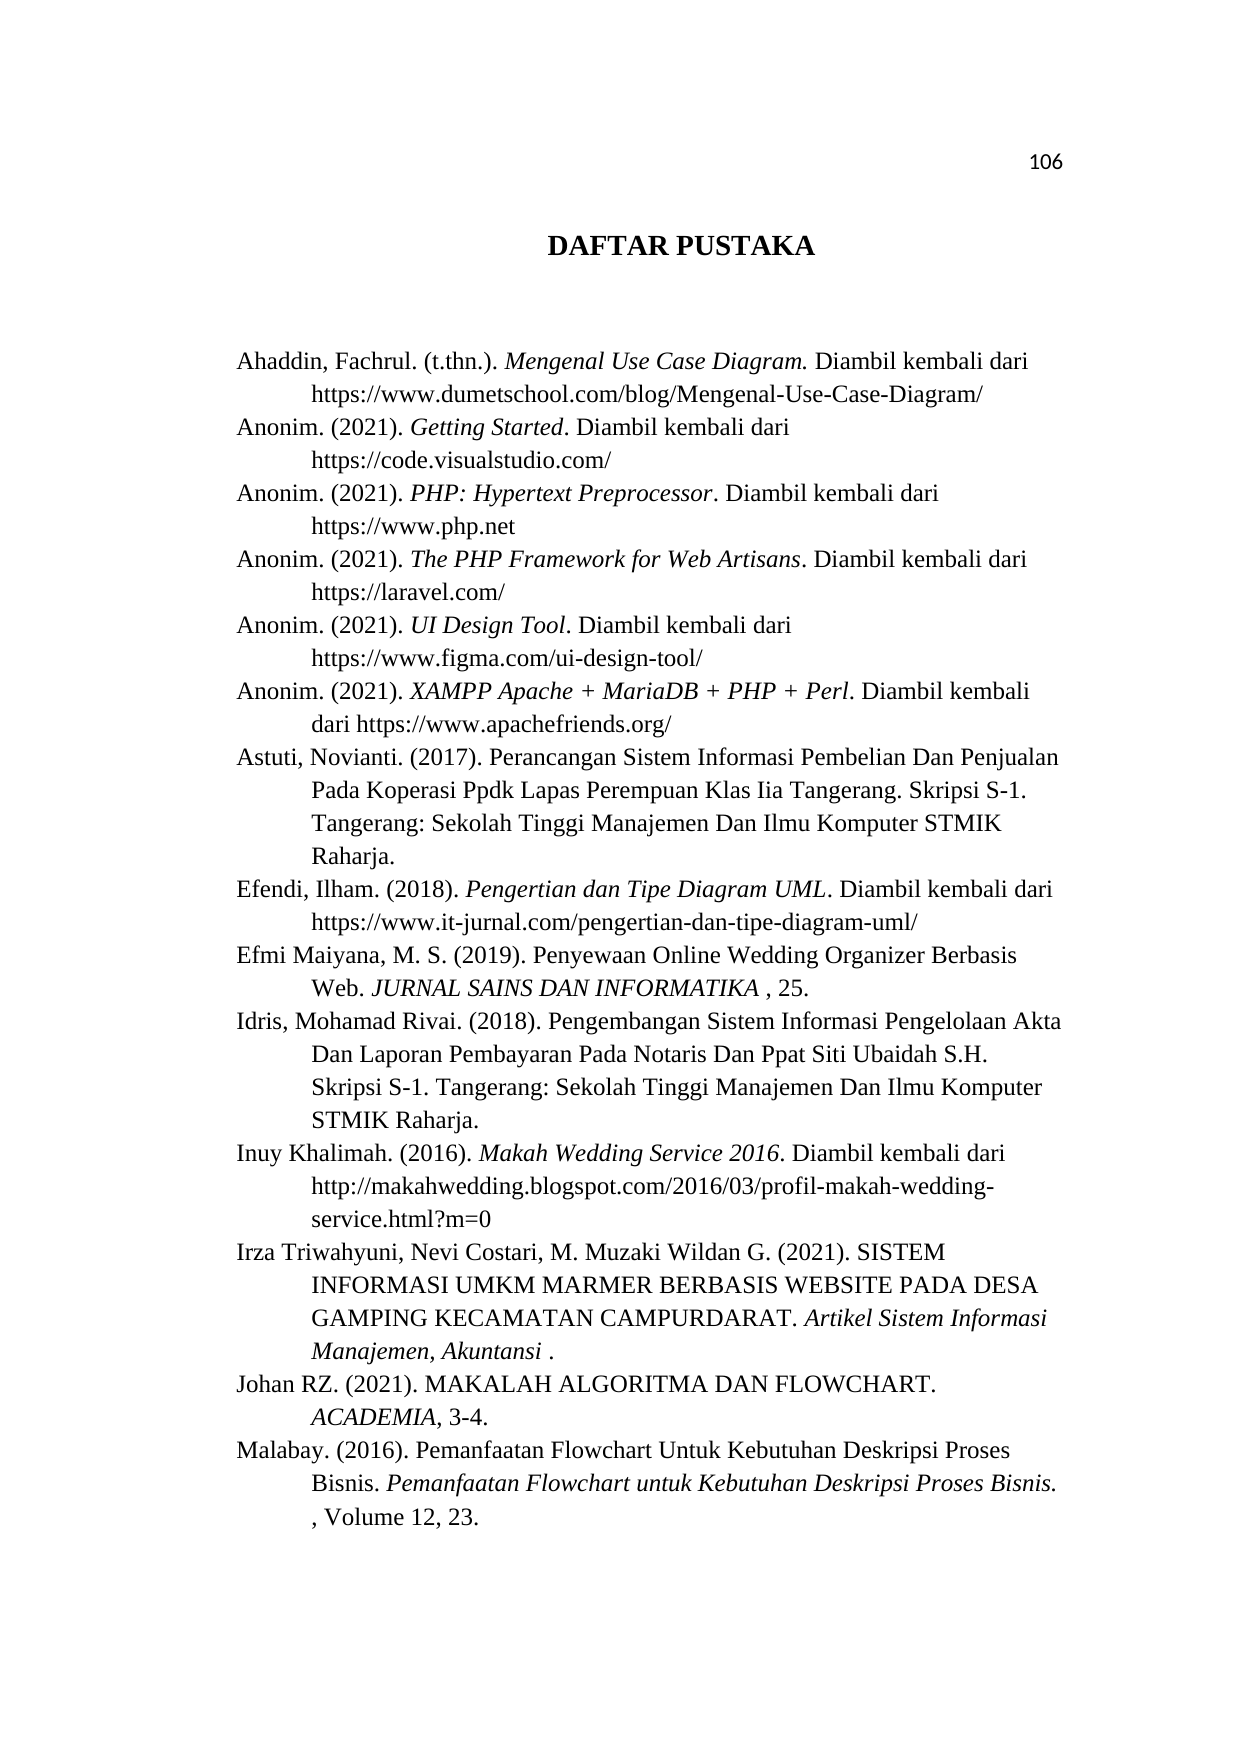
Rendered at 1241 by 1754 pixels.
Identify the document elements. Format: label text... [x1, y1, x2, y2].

subtitle DAFTAR PUSTAKA [236, 228, 1063, 261]
